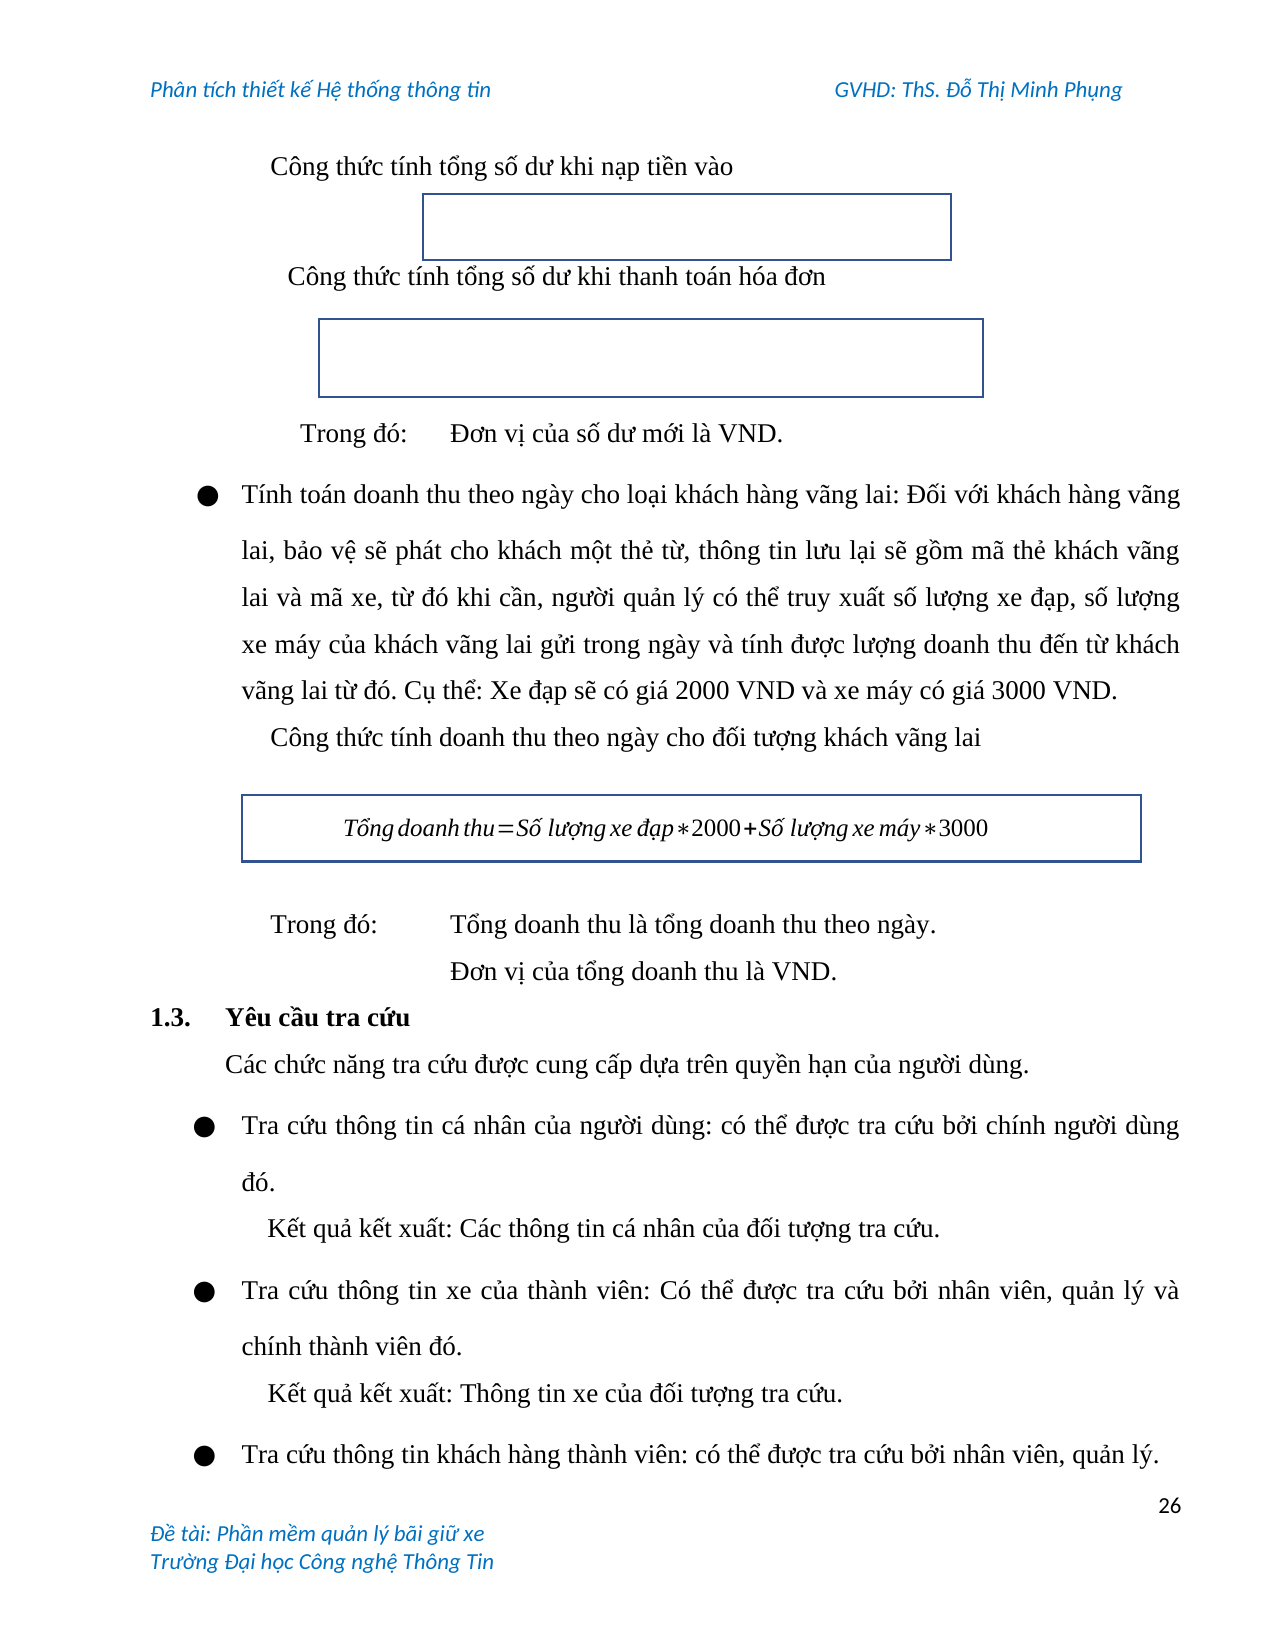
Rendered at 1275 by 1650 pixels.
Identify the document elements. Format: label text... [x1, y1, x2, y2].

text Công thức tính tổng số dư khi thanh toán hóa đơn [196, 260, 1181, 291]
text Trong đó: Đơn vị của số dư mới là VND. [225, 417, 1181, 448]
list Tra cứu thông tin khách hàng thành viên: có thể được tra cứu bởi nhân viên, quản lý. [192, 1423, 1181, 1479]
text Công thức tính doanh thu theo ngày cho đối tượng khách vãng lai [196, 721, 1181, 752]
text Các chức năng tra cứu được cung cấp dựa trên quyền hạn của người dùng. [150, 1048, 1181, 1079]
text Đơn vị của tổng doanh thu là VND. [150, 954, 1181, 986]
text Công thức tính tổng số dư khi nạp tiền vào [196, 150, 1181, 181]
list Tính toán doanh thu theo ngày cho loại khách hàng vãng lai: Đối với khách hàng vãng lai, bảo vệ sẽ phát cho khách một thẻ từ, thông tin lưu lại sẽ gồm mã thẻ khách vãng lai và mã xe, từ đó khi cần, người quản lý có thể truy xuất số lượng xe đạp, số lượng xe máy của khách vãng lai gửi trong ngày và tính được lượng doanh thu đến từ khách vãng lai từ đó. Cụ thể: Xe đạp sẽ có giá 2000 VND và xe máy có giá 3000 VND. [196, 463, 1181, 706]
text Kết quả kết xuất: Các thông tin cá nhân của đối tượng tra cứu. [192, 1212, 1181, 1243]
list Tra cứu thông tin cá nhân của người dùng: có thể được tra cứu bởi chính người dùng đó. [192, 1094, 1181, 1197]
list Tra cứu thông tin xe của thành viên: Có thể được tra cứu bởi nhân viên, quản lý và chính thành viên đó. [192, 1259, 1181, 1361]
text Trong đó: Tổng doanh thu là tổng doanh thu theo ngày. [196, 908, 1181, 939]
list Yêu cầu tra cứu [108, 1001, 1181, 1032]
text Kết quả kết xuất: Thông tin xe của đối tượng tra cứu. [267, 1377, 1181, 1408]
